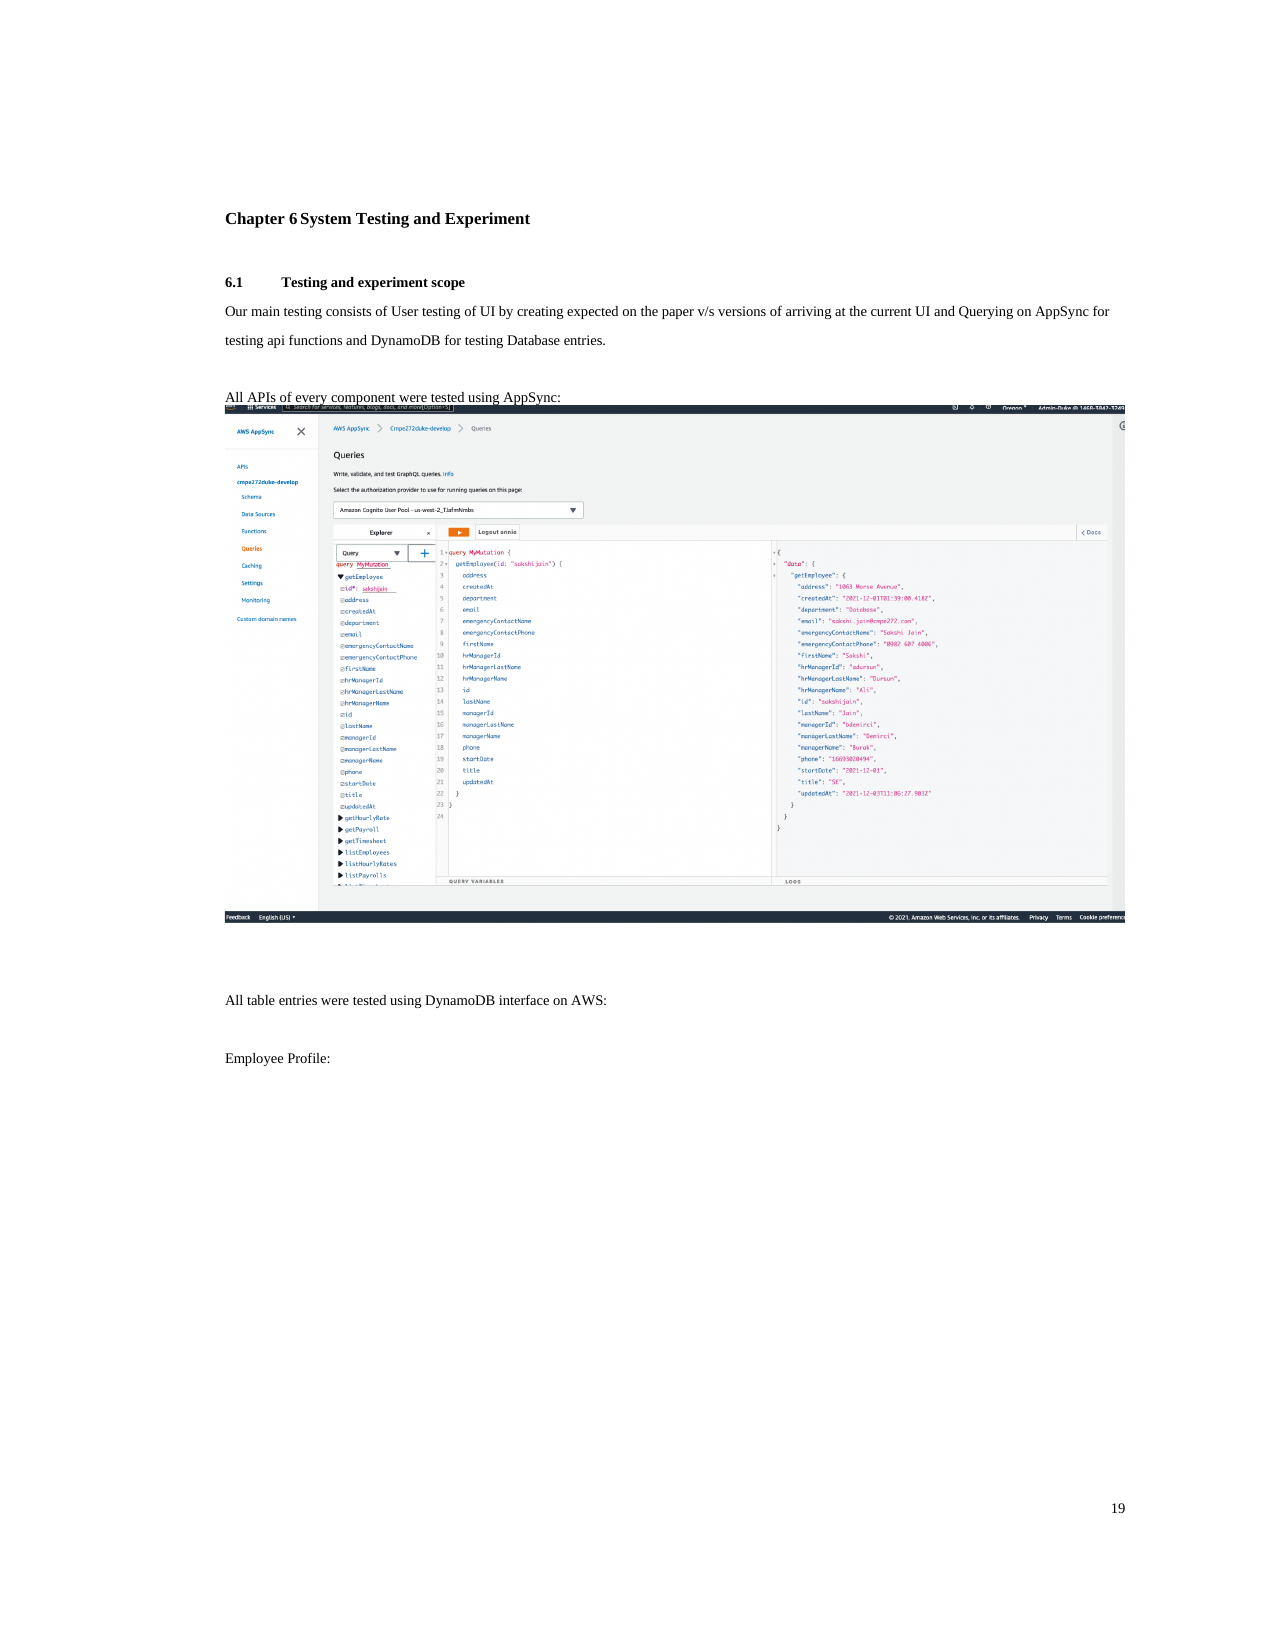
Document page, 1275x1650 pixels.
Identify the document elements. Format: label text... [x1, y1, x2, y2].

text 6.1 Testing and experiment scope [225, 262, 1125, 291]
text All table entries were tested using DynamoDB interface on AWS: [225, 980, 1125, 1009]
text We have also used LucidChart and creately for plotting architecture, UML and sequence diagrams for understanding application working Chapter 6 System Testing and Experiment [225, 195, 1125, 228]
text Employee Profile: [225, 1037, 1125, 1066]
picture [224, 405, 1125, 923]
text All APIs of every component were tested using AppSync: [225, 377, 1125, 405]
text Our main testing consists of User testing of UI by creating expected on the paper v/s versions of arriving at the current UI and Querying on AppSync for testing api functions and DynamoDB for testing Database entries. [225, 291, 1125, 348]
